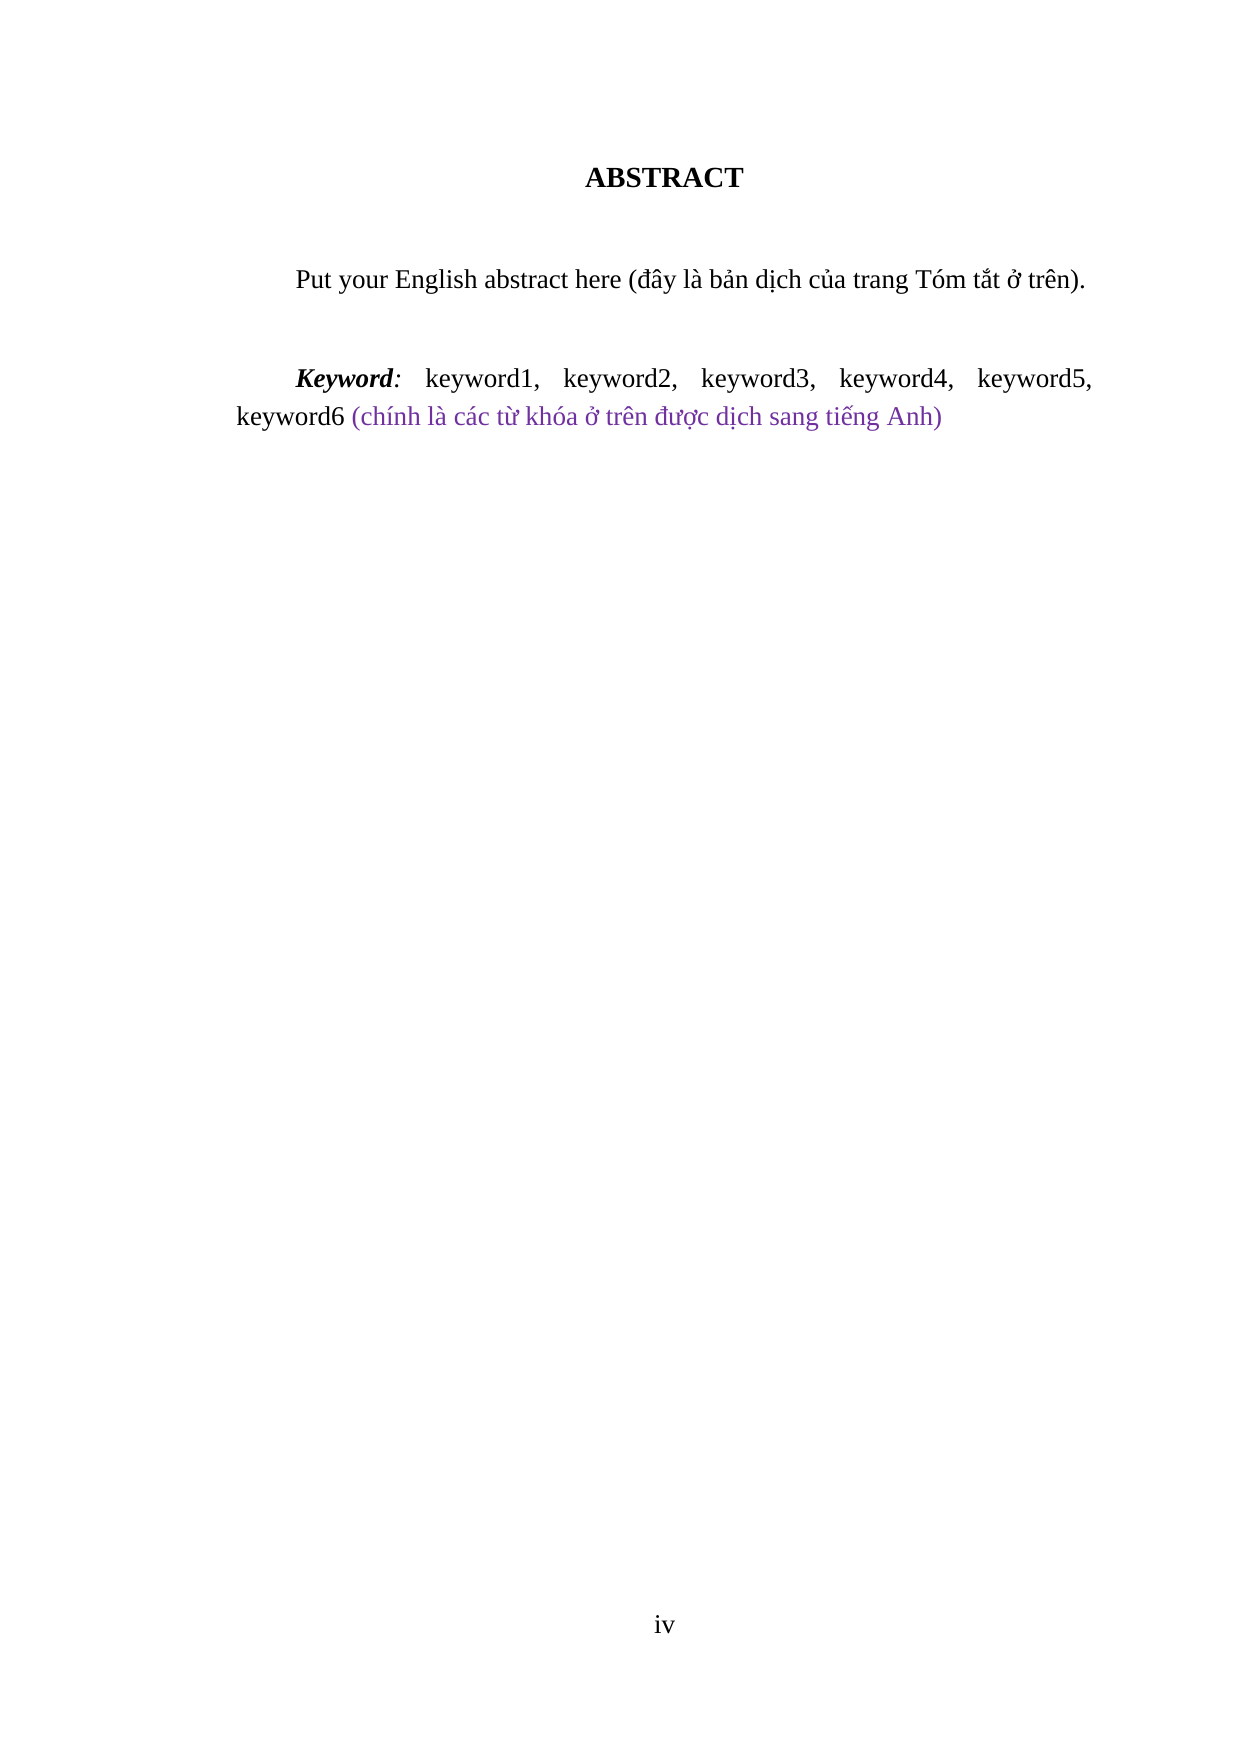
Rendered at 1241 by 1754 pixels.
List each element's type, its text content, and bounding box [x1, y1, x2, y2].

text Keyword: keyword1, keyword2, keyword3, keyword4, keyword5, keyword6 (chính là các từ khóa ở trên được dịch sang tiếng Anh) [236, 362, 1092, 431]
text Put your English abstract here (đây là bản dịch của trang Tóm tắt ở trên). [236, 263, 1092, 294]
text ABSTRACT [236, 160, 1092, 194]
